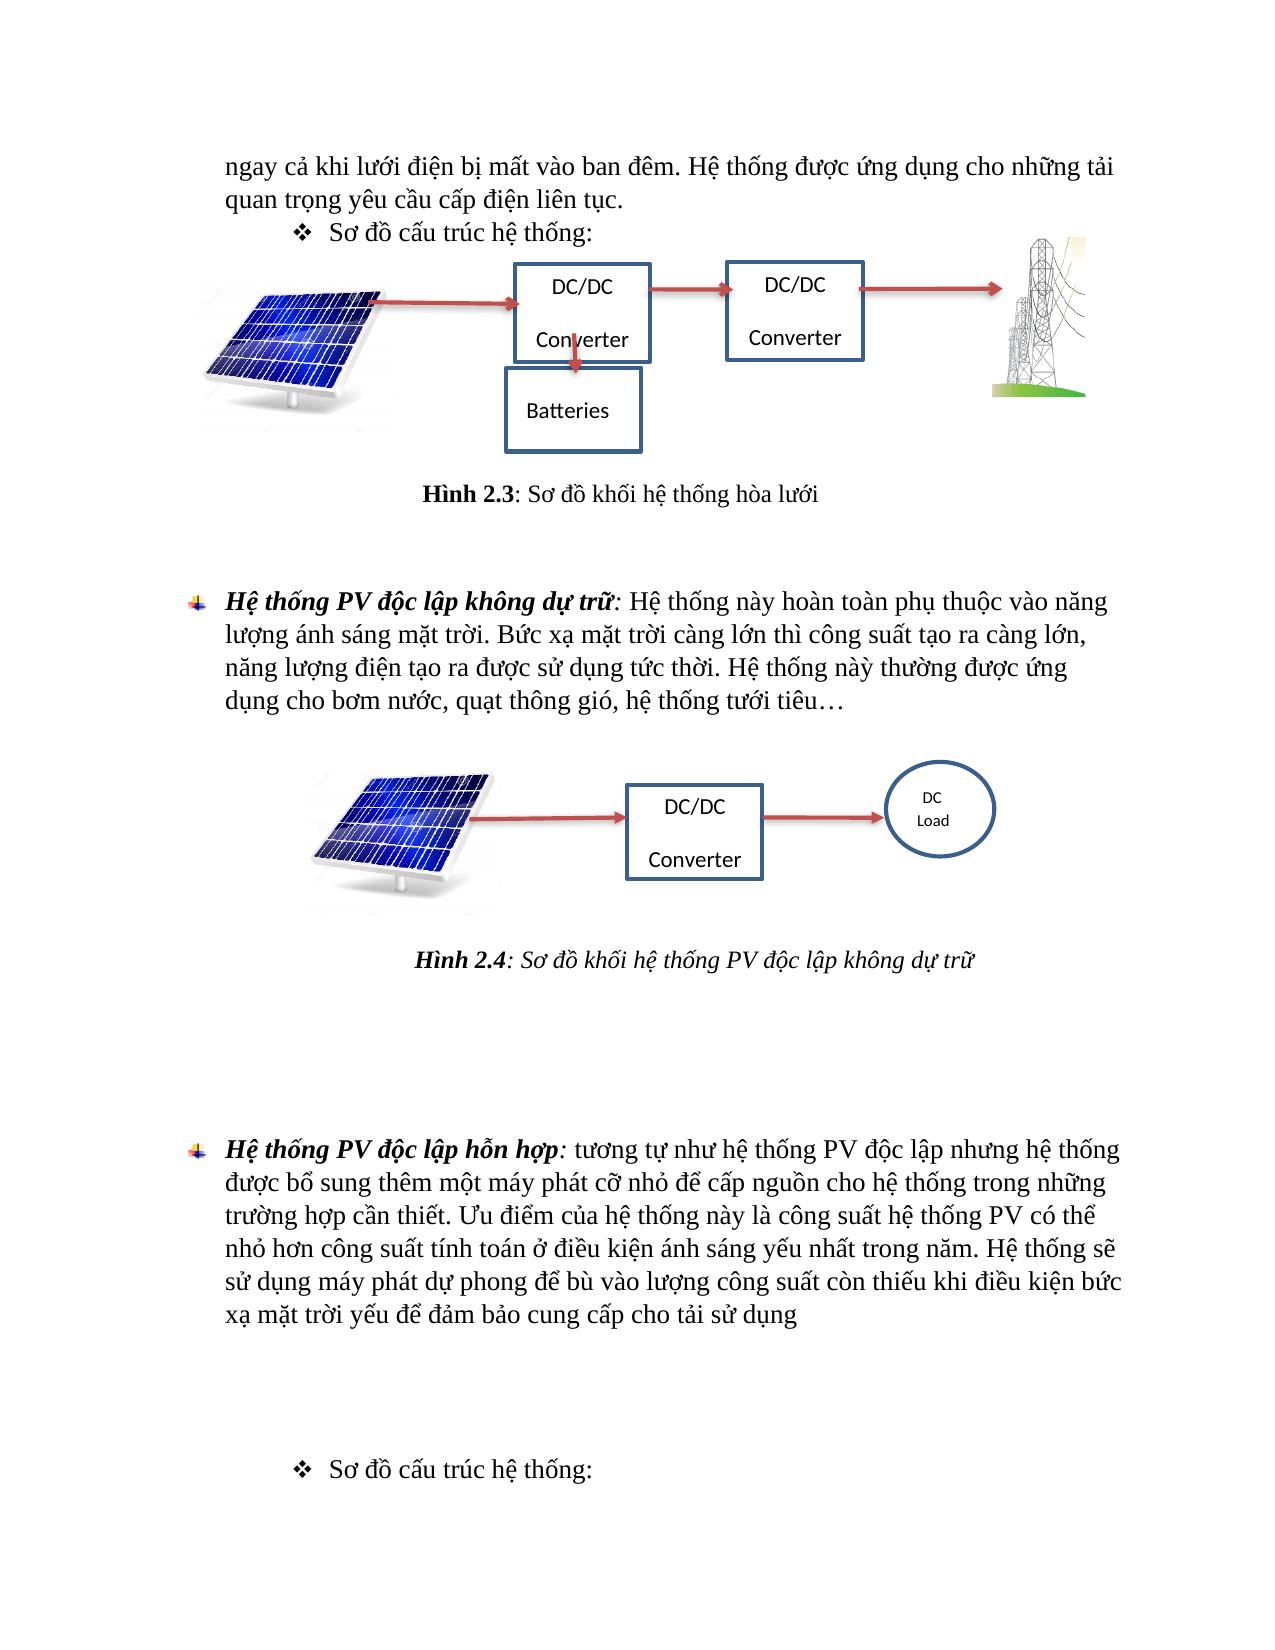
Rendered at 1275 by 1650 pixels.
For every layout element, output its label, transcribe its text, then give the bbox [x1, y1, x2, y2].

picture [188, 594, 206, 611]
list Sơ đồ cấu trúc hệ thống: [291, 216, 1125, 247]
list Hệ thống PV độc lập không dự trữ: Hệ thống này hoàn toàn phụ thuộc vào năng lượng ánh sáng mặt trời. Bức xạ mặt trời càng lớn thì công suất tạo ra càng lớn, năng lượng điện tạo ra được sử dụng tức thời. Hệ thống nàỳ thường được ứng dụng cho bơm nước, quạt thông gió, hệ thống tưới tiêu… [187, 585, 1125, 715]
list Hệ thống PV độc lập hỗn hợp: tương tự như hệ thống PV độc lập nhưng hệ thống được bổ sung thêm một máy phát cỡ nhỏ để cấp nguồn cho hệ thống trong những trường hợp cần thiết. Ưu điểm của hệ thống này là công suất hệ thống PV có thể nhỏ hơn công suất tính toán ở điều kiện ánh sáng yếu nhất trong năm. Hệ thống sẽ sử dụng máy phát dự phong để bù vào lượng công suất còn thiếu khi điều kiện bức xạ mặt trời yếu để đảm bảo cung cấp cho tải sử dụng [187, 1133, 1125, 1329]
picture [990, 237, 1086, 398]
picture [188, 1142, 206, 1159]
picture [194, 278, 393, 432]
picture [302, 761, 501, 916]
list Sơ đồ cấu trúc hệ thống: [291, 1454, 1125, 1485]
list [187, 150, 1125, 214]
